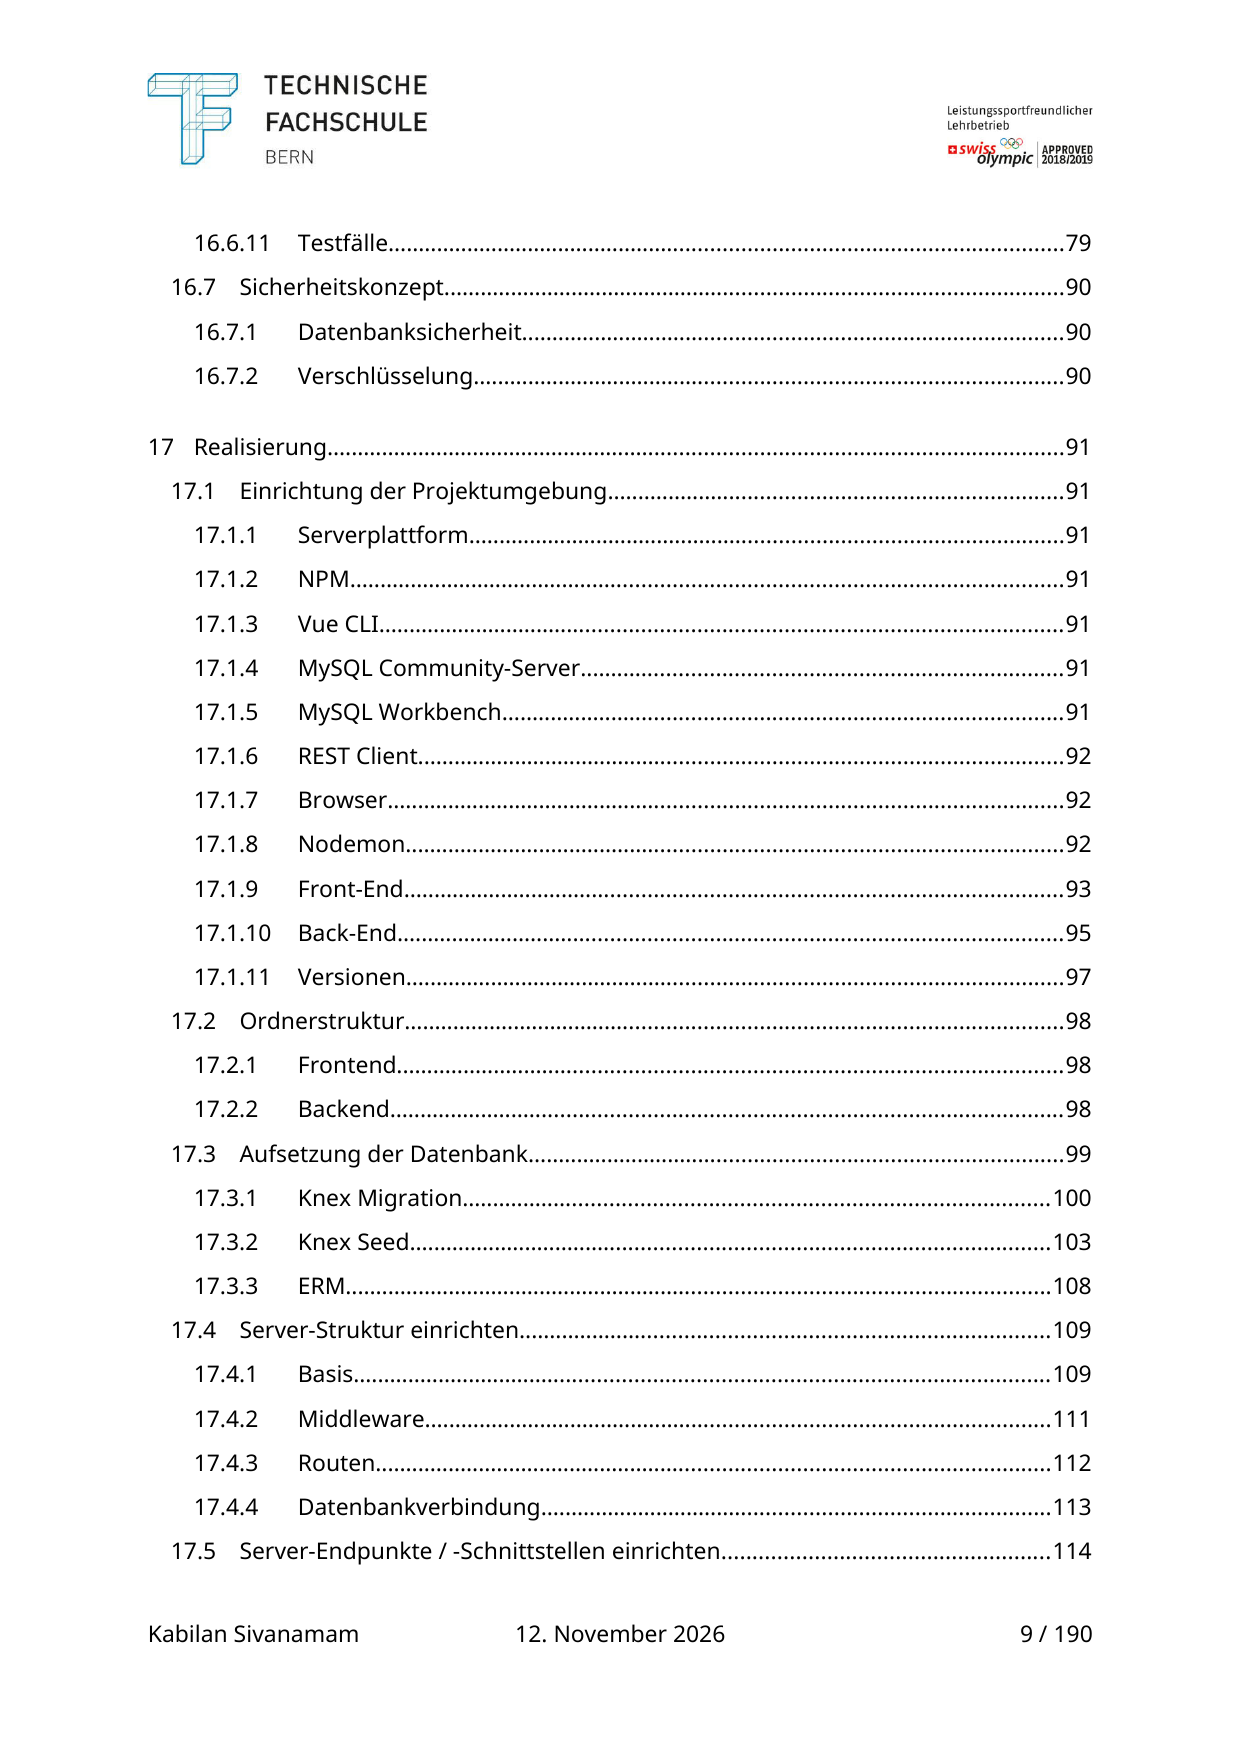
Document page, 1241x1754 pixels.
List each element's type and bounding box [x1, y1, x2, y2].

picture [147, 73, 1093, 196]
